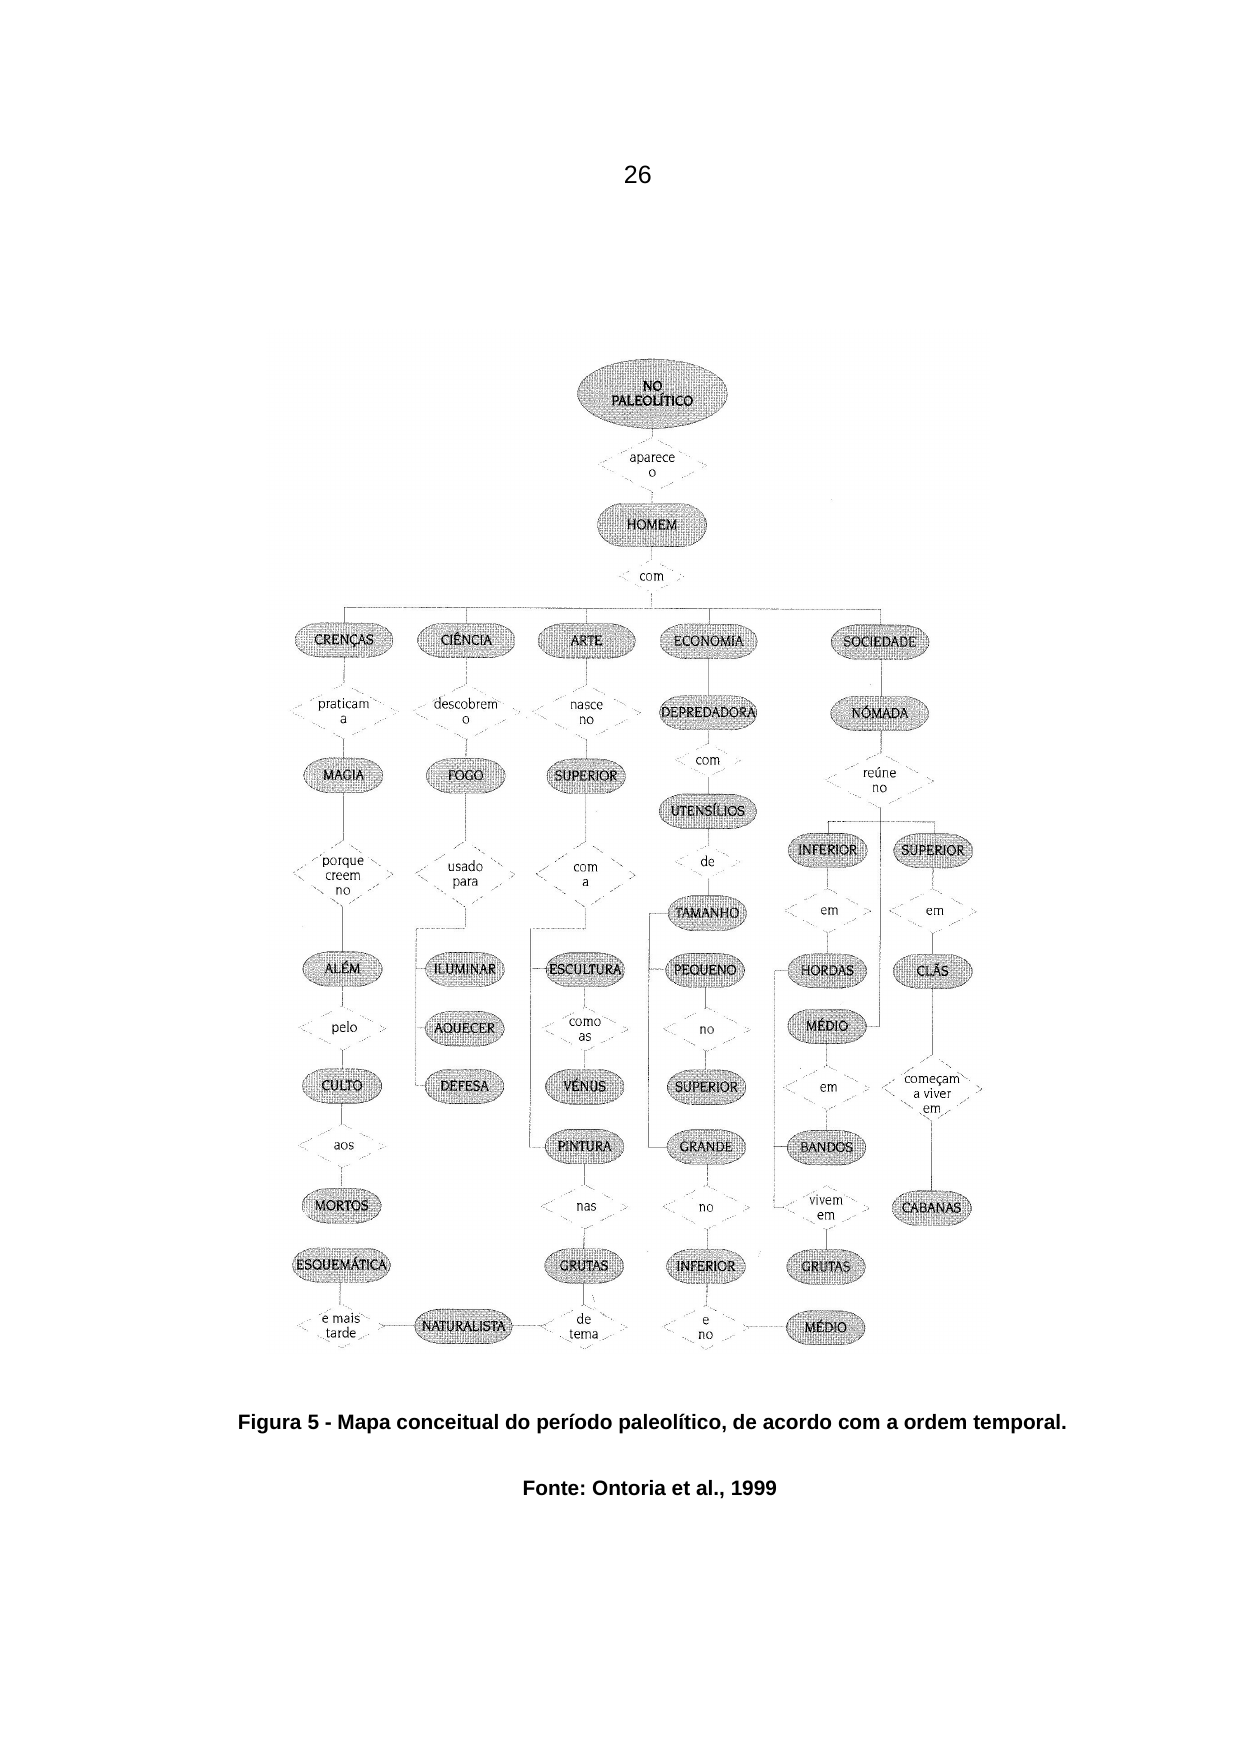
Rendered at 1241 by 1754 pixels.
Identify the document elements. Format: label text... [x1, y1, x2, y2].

text Fonte: Ontoria et al., 1999 [177, 1476, 1122, 1500]
text Figura 5 - Mapa conceitual do período paleolítico, de acordo com a ordem temporal. [177, 1410, 1122, 1434]
picture [265, 329, 991, 1354]
